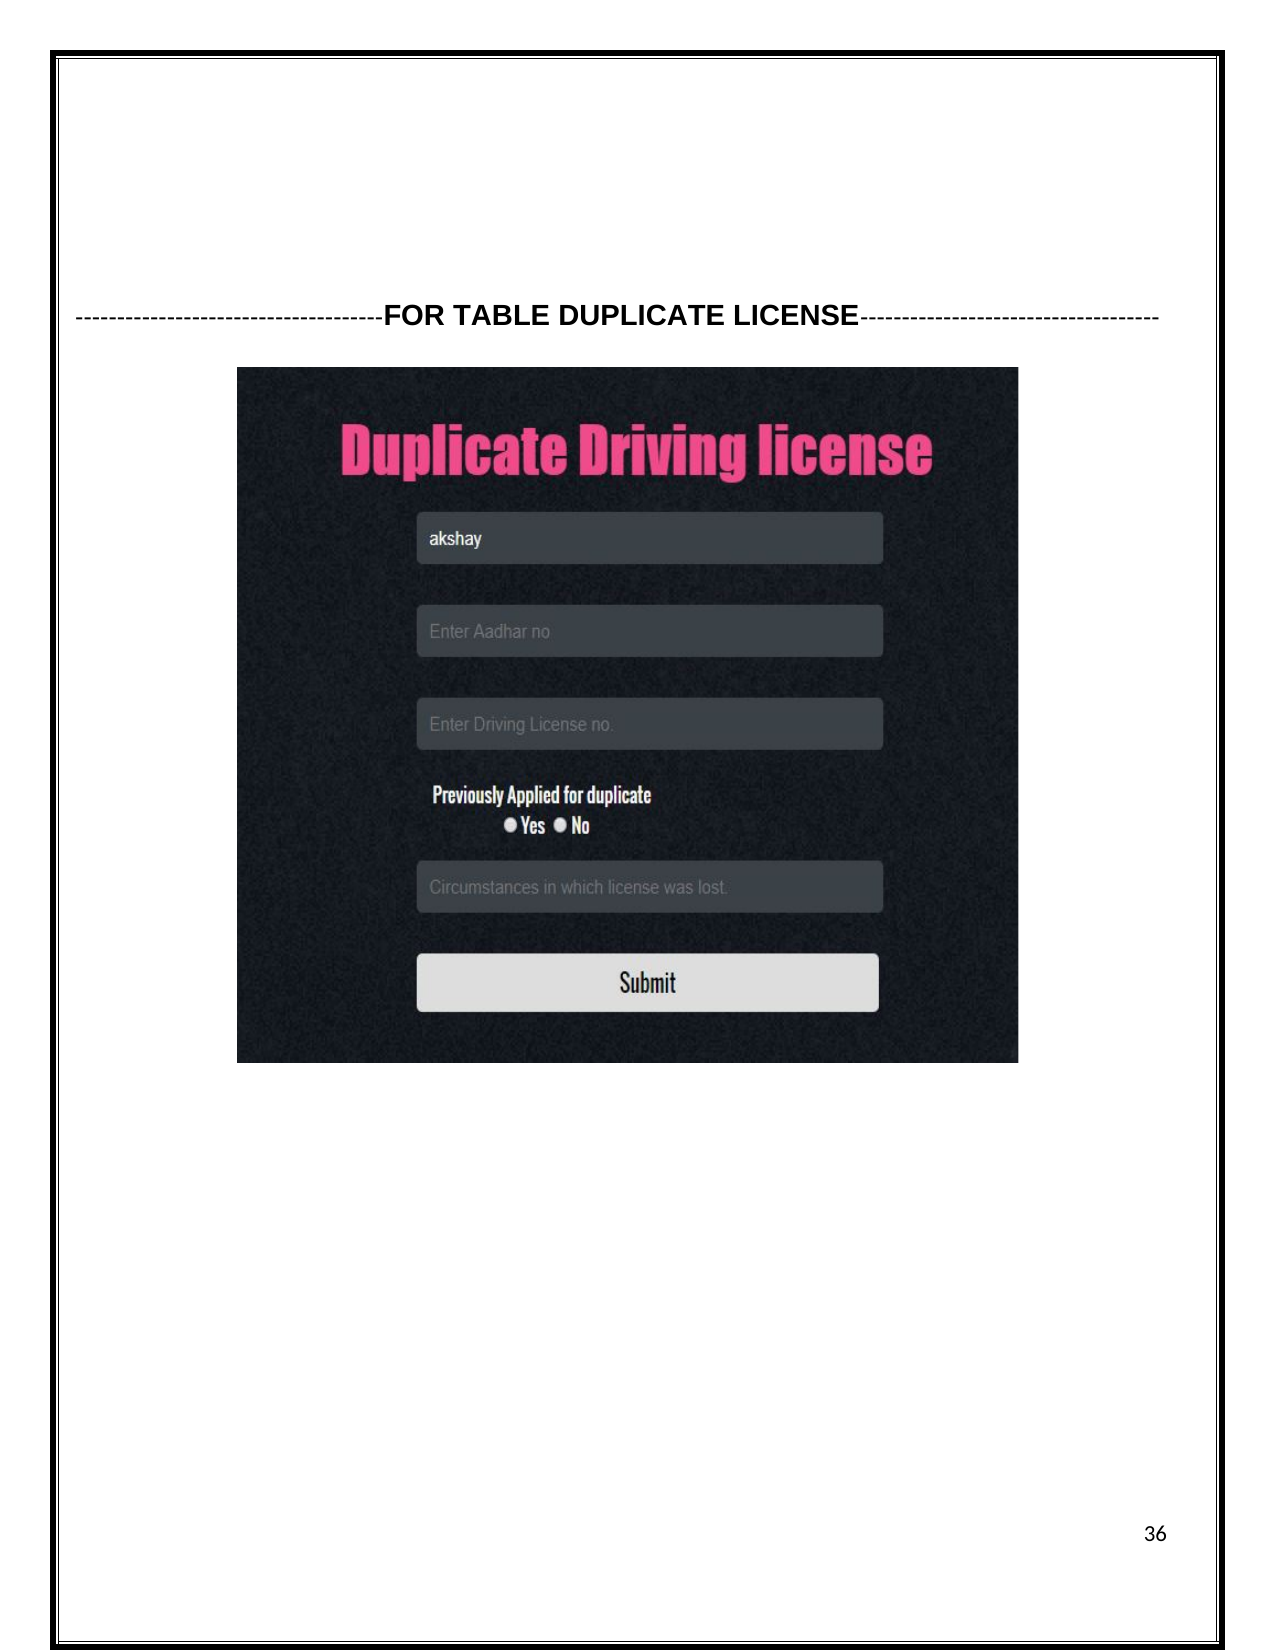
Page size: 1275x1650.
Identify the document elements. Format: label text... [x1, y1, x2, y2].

picture [237, 367, 1019, 1063]
text -------------------------------------FOR TABLE DUPLICATE LICENSE------------------------------------ [75, 298, 1167, 331]
